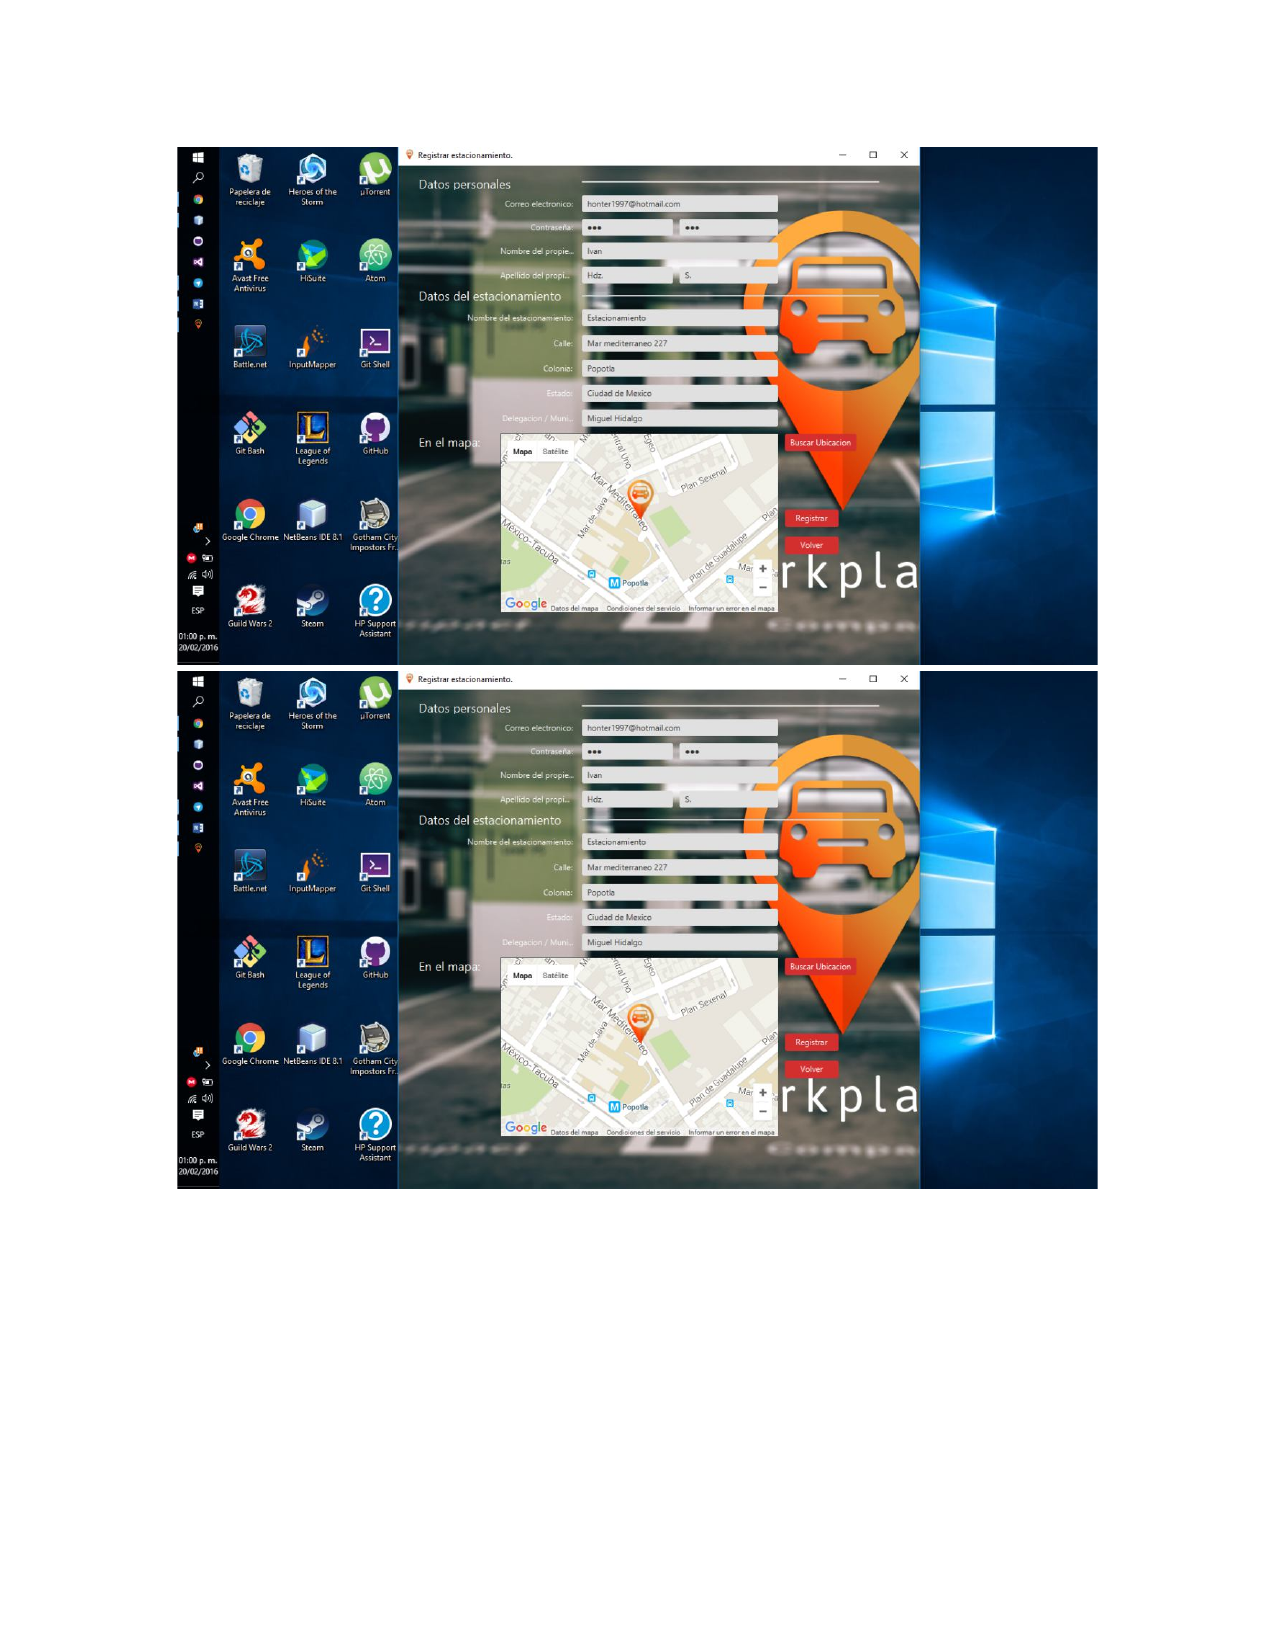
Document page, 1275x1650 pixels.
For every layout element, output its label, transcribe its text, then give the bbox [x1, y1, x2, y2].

picture [177, 671, 1098, 1189]
picture [177, 147, 1098, 665]
